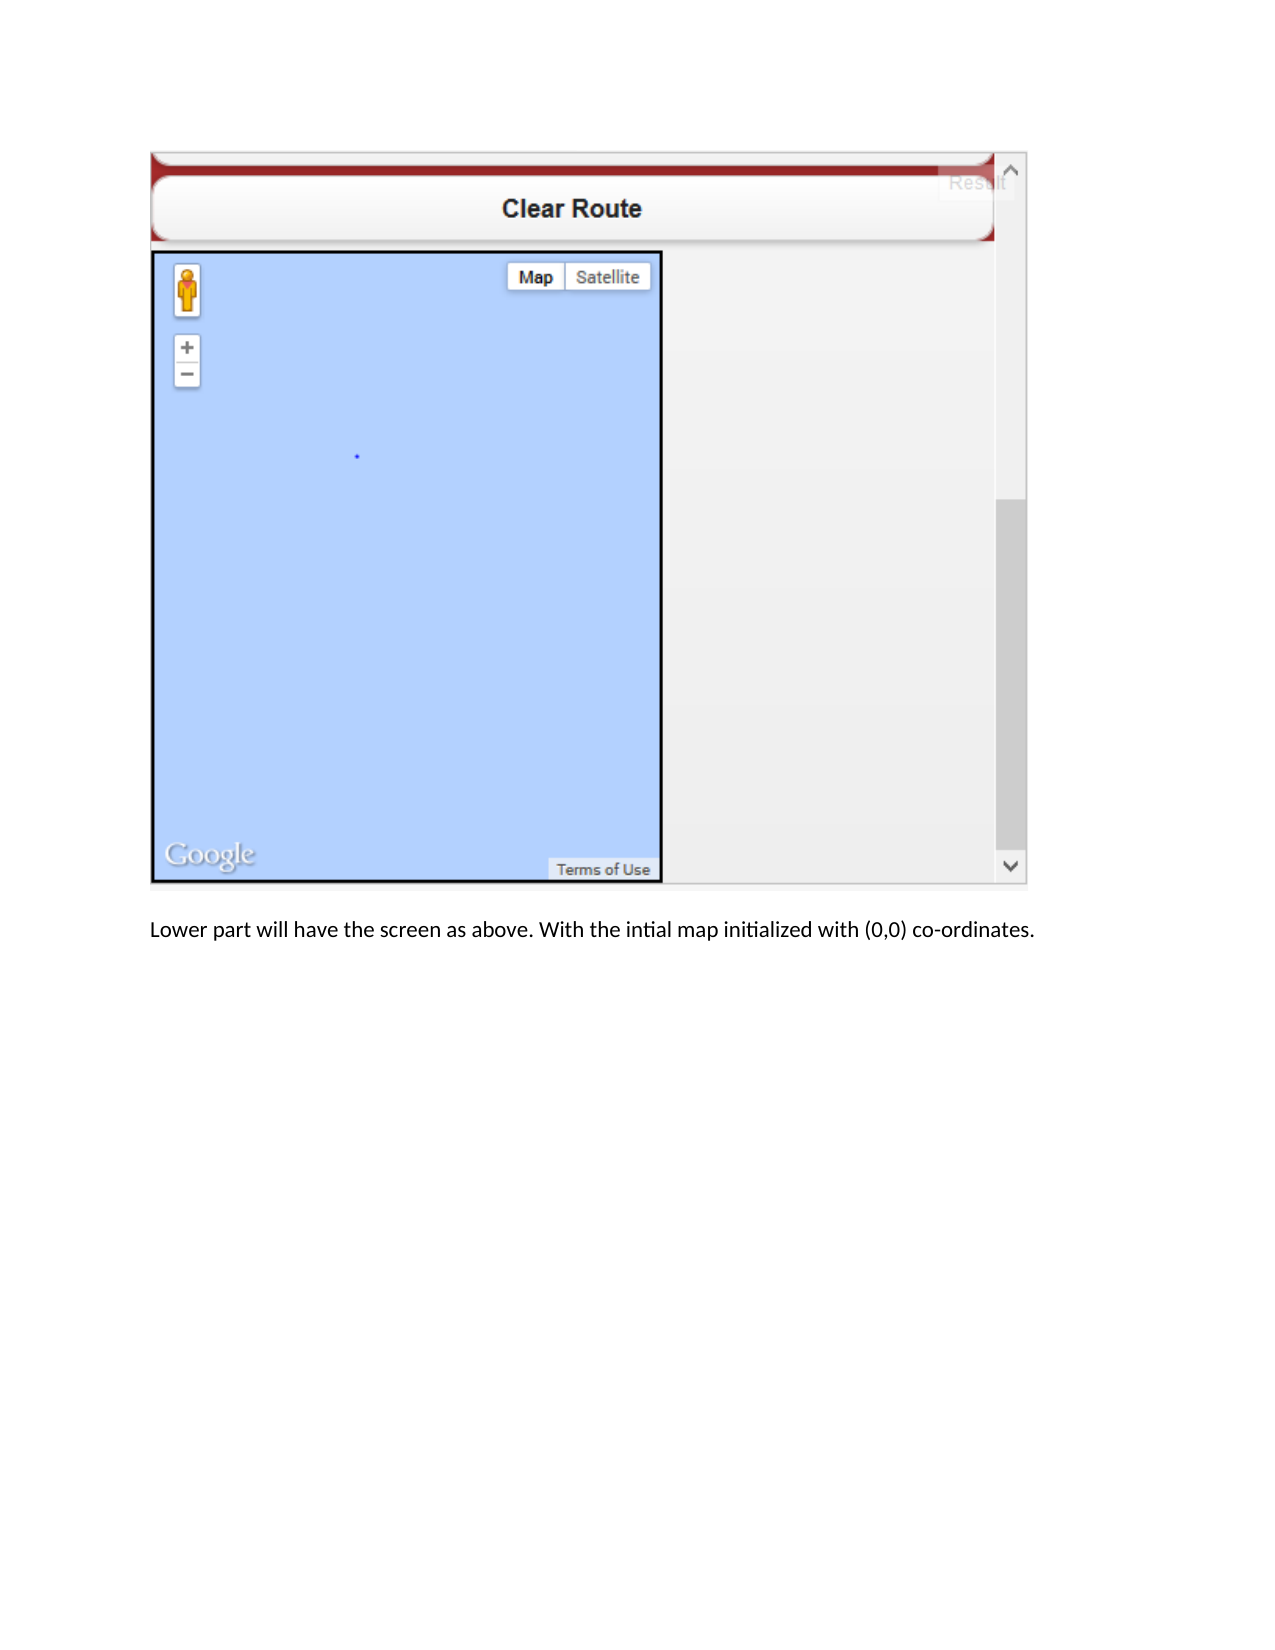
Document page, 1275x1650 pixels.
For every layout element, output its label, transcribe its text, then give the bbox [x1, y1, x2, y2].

text Lower part will have the screen as above. With the intial map initialized with (0,0) co-ordinates. [150, 916, 1125, 944]
picture [150, 150, 1029, 891]
